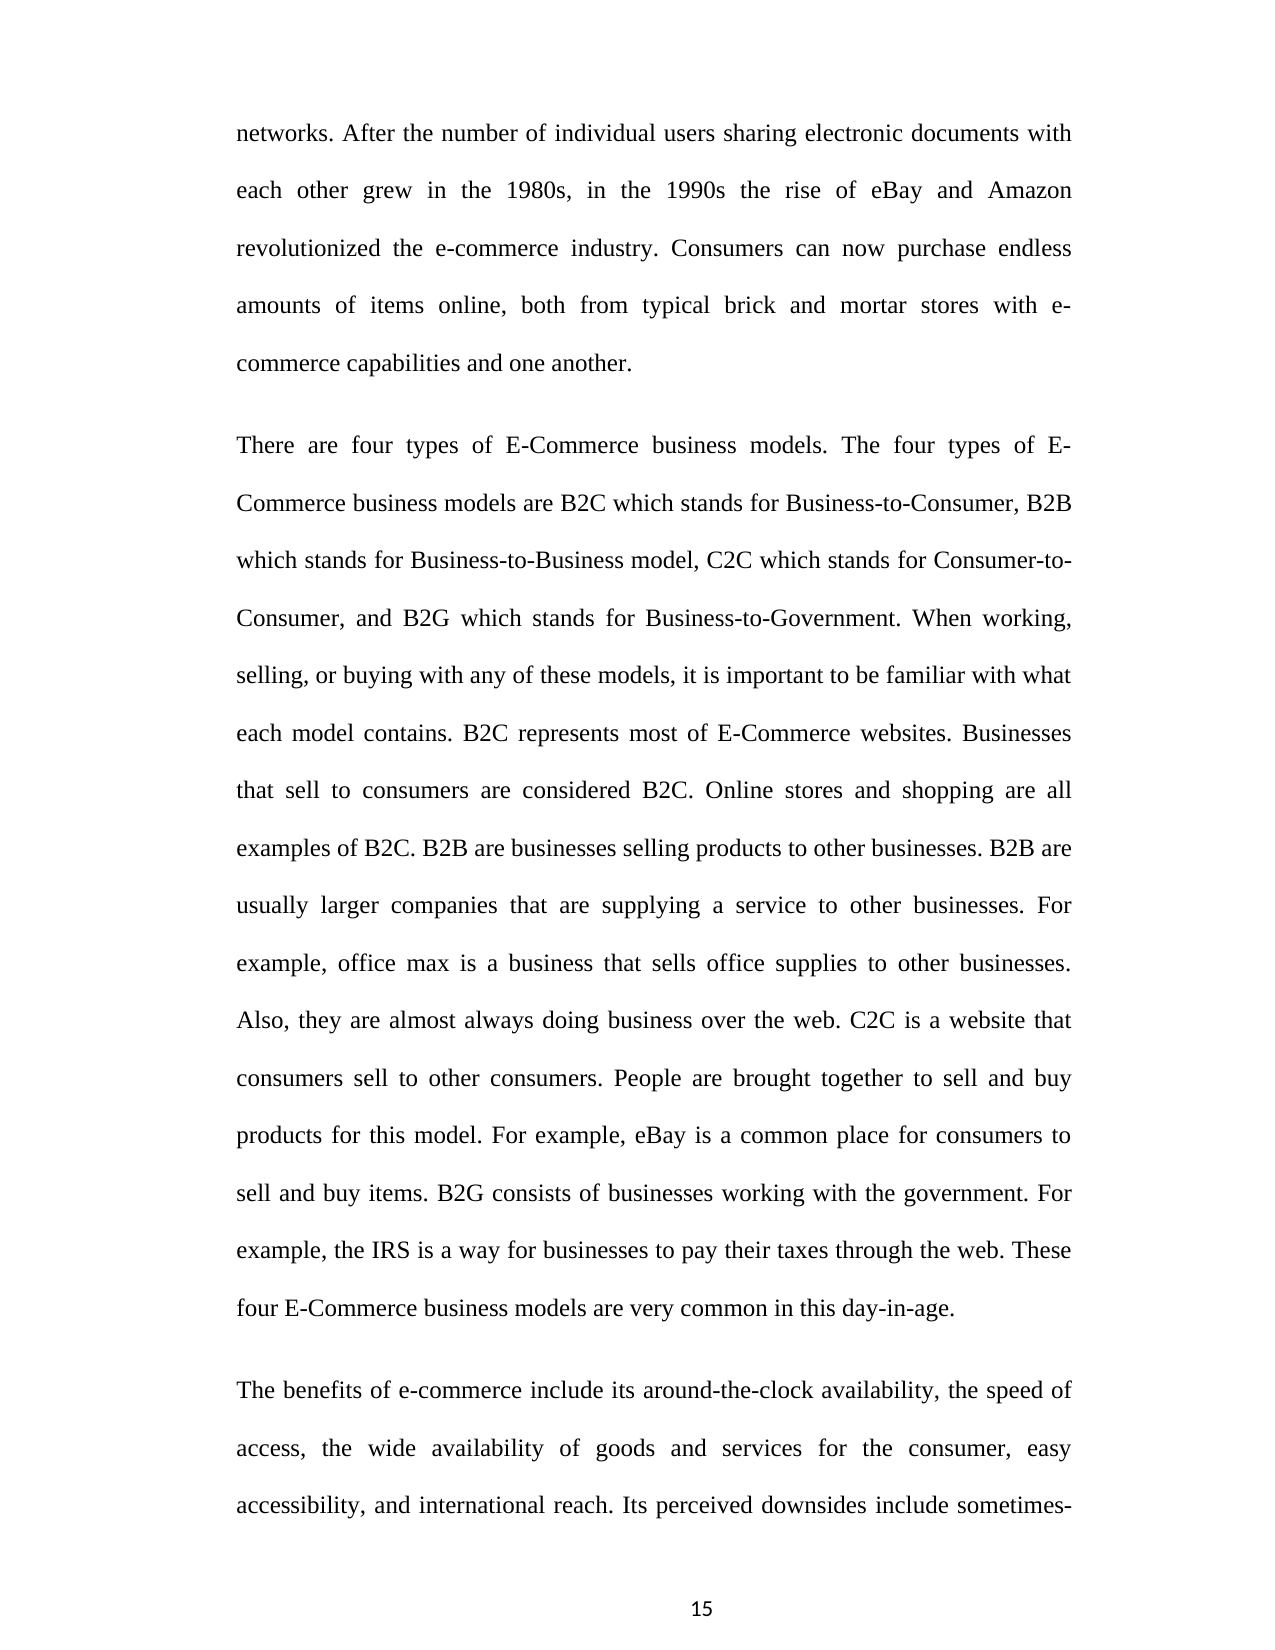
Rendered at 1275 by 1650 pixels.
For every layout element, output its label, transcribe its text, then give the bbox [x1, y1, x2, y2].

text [236, 118, 1073, 377]
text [236, 1376, 1073, 1519]
text There are four types of E-Commerce business models. The four types of E-Commerce business models are B2C which stands for Business-to-Consumer, B2B which stands for Business-to-Business model, C2C which stands for Consumer-to-Consumer, and B2G which stands for Business-to-Government. When working, selling, or buying with any of these models, it is important to be familiar with what each model contains. B2C represents most of E-Commerce websites. Businesses that sell to consumers are considered B2C. Online stores and shopping are all examples of B2C. B2B are businesses selling products to other businesses. B2B are usually larger companies that are supplying a service to other businesses. For example, office max is a business that sells office supplies to other businesses. Also, they are almost always doing business over the web. C2C is a website that consumers sell to other consumers. People are brought together to sell and buy products for this model. For example, eBay is a common place for consumers to sell and buy items. B2G consists of businesses working with the government. For example, the IRS is a way for businesses to pay their taxes through the web. These four E-Commerce business models are very common in this day-in-age. [236, 431, 1073, 1322]
